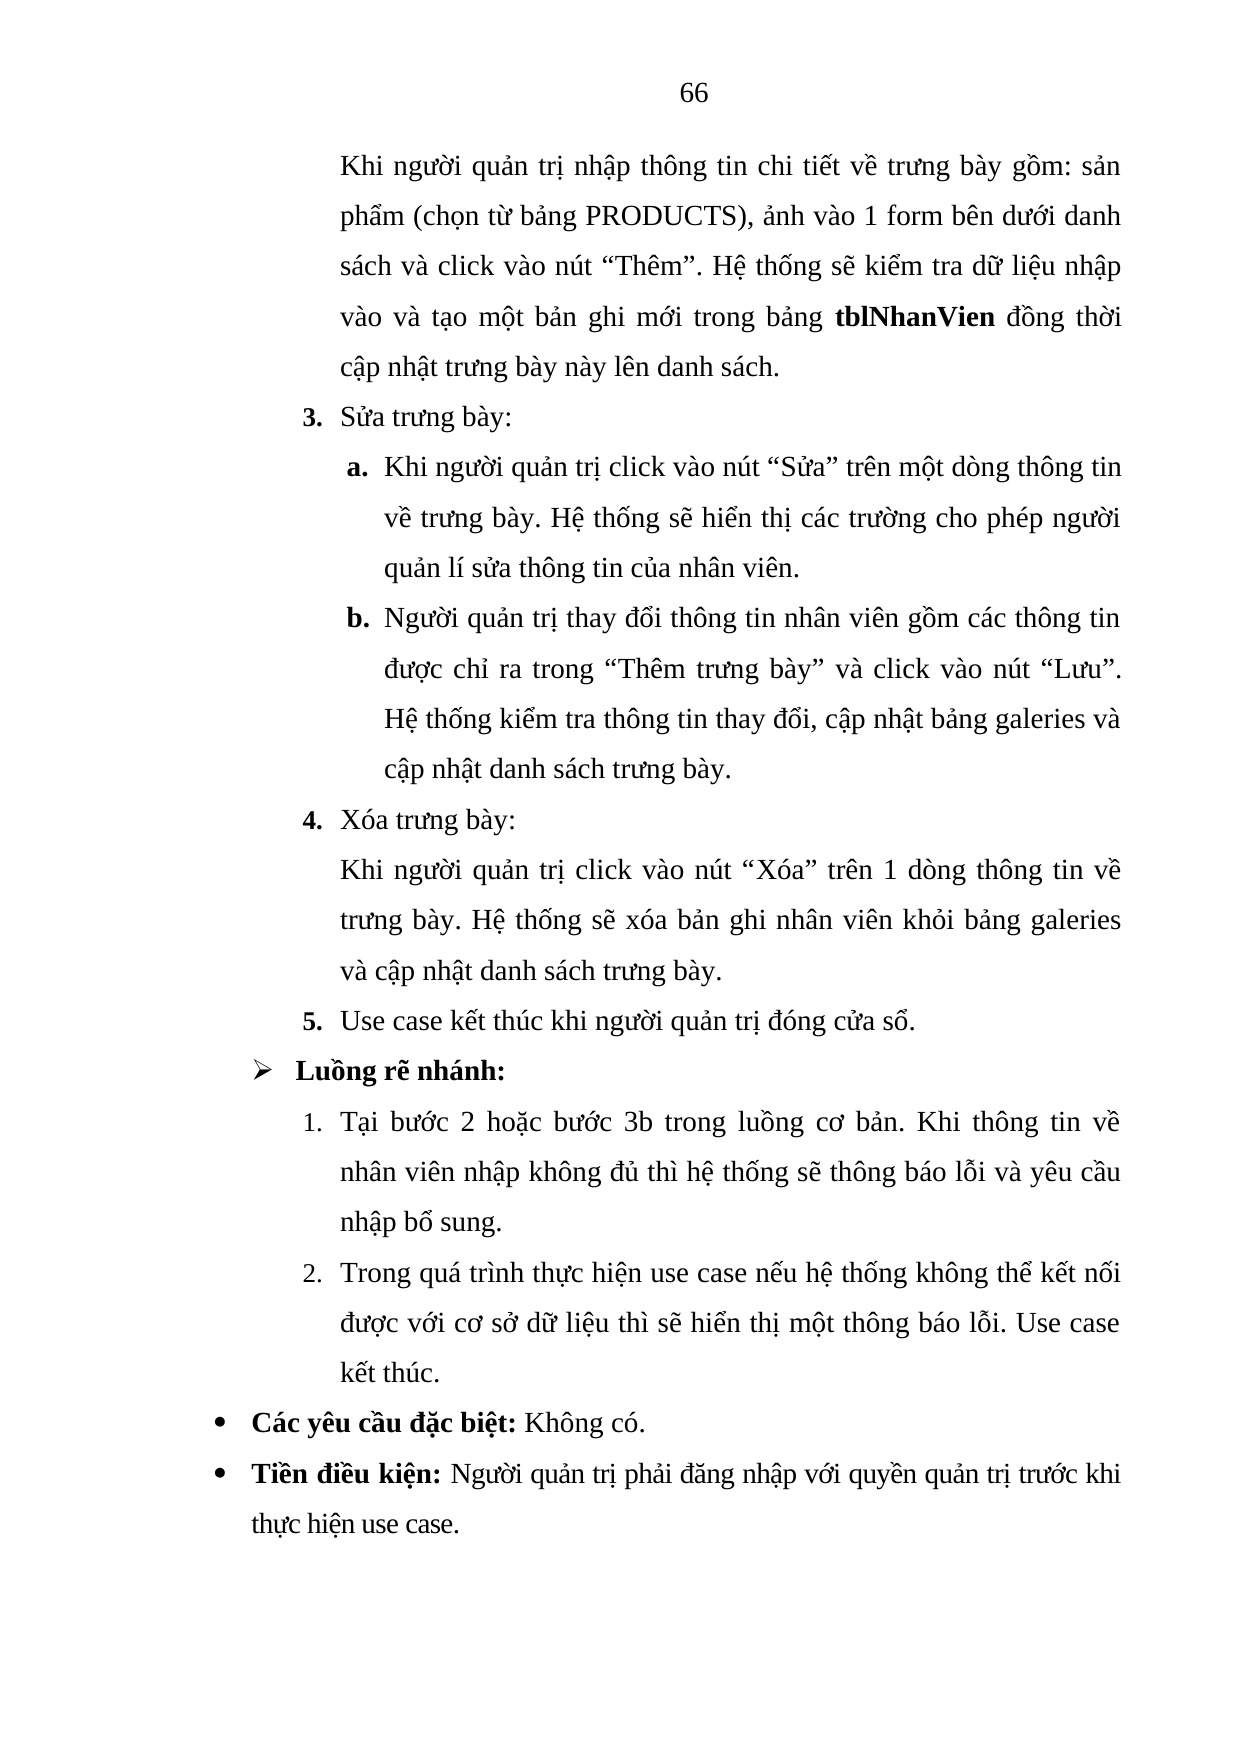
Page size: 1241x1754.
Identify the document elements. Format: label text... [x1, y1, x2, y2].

list Use case kết thúc khi người quản trị đóng cửa sổ. [302, 1003, 1122, 1037]
list Tại bước 2 hoặc bước 3b trong luồng cơ bản. Khi thông tin về nhân viên nhập không đủ thì hệ thống sẽ thông báo lỗi và yêu cầu nhập bổ sung. [302, 1104, 1122, 1238]
list Luồng rẽ nhánh: [251, 1053, 1122, 1087]
list Khi người quản trị click vào nút “Xóa” trên 1 dòng thông tin về trưng bày. Hệ thống sẽ xóa bản ghi nhân viên khỏi bảng galeries và cập nhật danh sách trưng bày. [340, 852, 1122, 986]
list Trong quá trình thực hiện use case nếu hệ thống không thể kết nối được với cơ sở dữ liệu thì sẽ hiển thị một thông báo lỗi. Use case kết thúc. [302, 1255, 1122, 1389]
list Người quản trị thay đổi thông tin nhân viên gồm các thông tin được chỉ ra trong “Thêm trưng bày” và click vào nút “Lưu”. Hệ thống kiểm tra thông tin thay đổi, cập nhật bảng galeries và cập nhật danh sách trưng bày. [346, 601, 1122, 785]
list Khi người quản trị nhập thông tin chi tiết về trưng bày gồm: sản phẩm (chọn từ bảng PRODUCTS), ảnh vào 1 form bên dưới danh sách và click vào nút “Thêm”. Hệ thống sẽ kiểm tra dữ liệu nhập vào và tạo một bản ghi mới trong bảng tblNhanVien đồng thời cập nhật trưng bày này lên danh sách. [340, 148, 1122, 382]
list Khi người quản trị click vào nút “Sửa” trên một dòng thông tin về trưng bày. Hệ thống sẽ hiển thị các trường cho phép người quản lí sửa thông tin của nhân viên. [346, 449, 1122, 584]
list Tiền điều kiện: Người quản trị phải đăng nhập với quyền quản trị trước khi thực hiện use case. [215, 1456, 1122, 1540]
list Xóa trưng bày: [302, 802, 1122, 835]
list Các yêu cầu đặc biệt: Không có. [215, 1406, 1122, 1439]
list Sửa trưng bày: [302, 399, 1122, 433]
